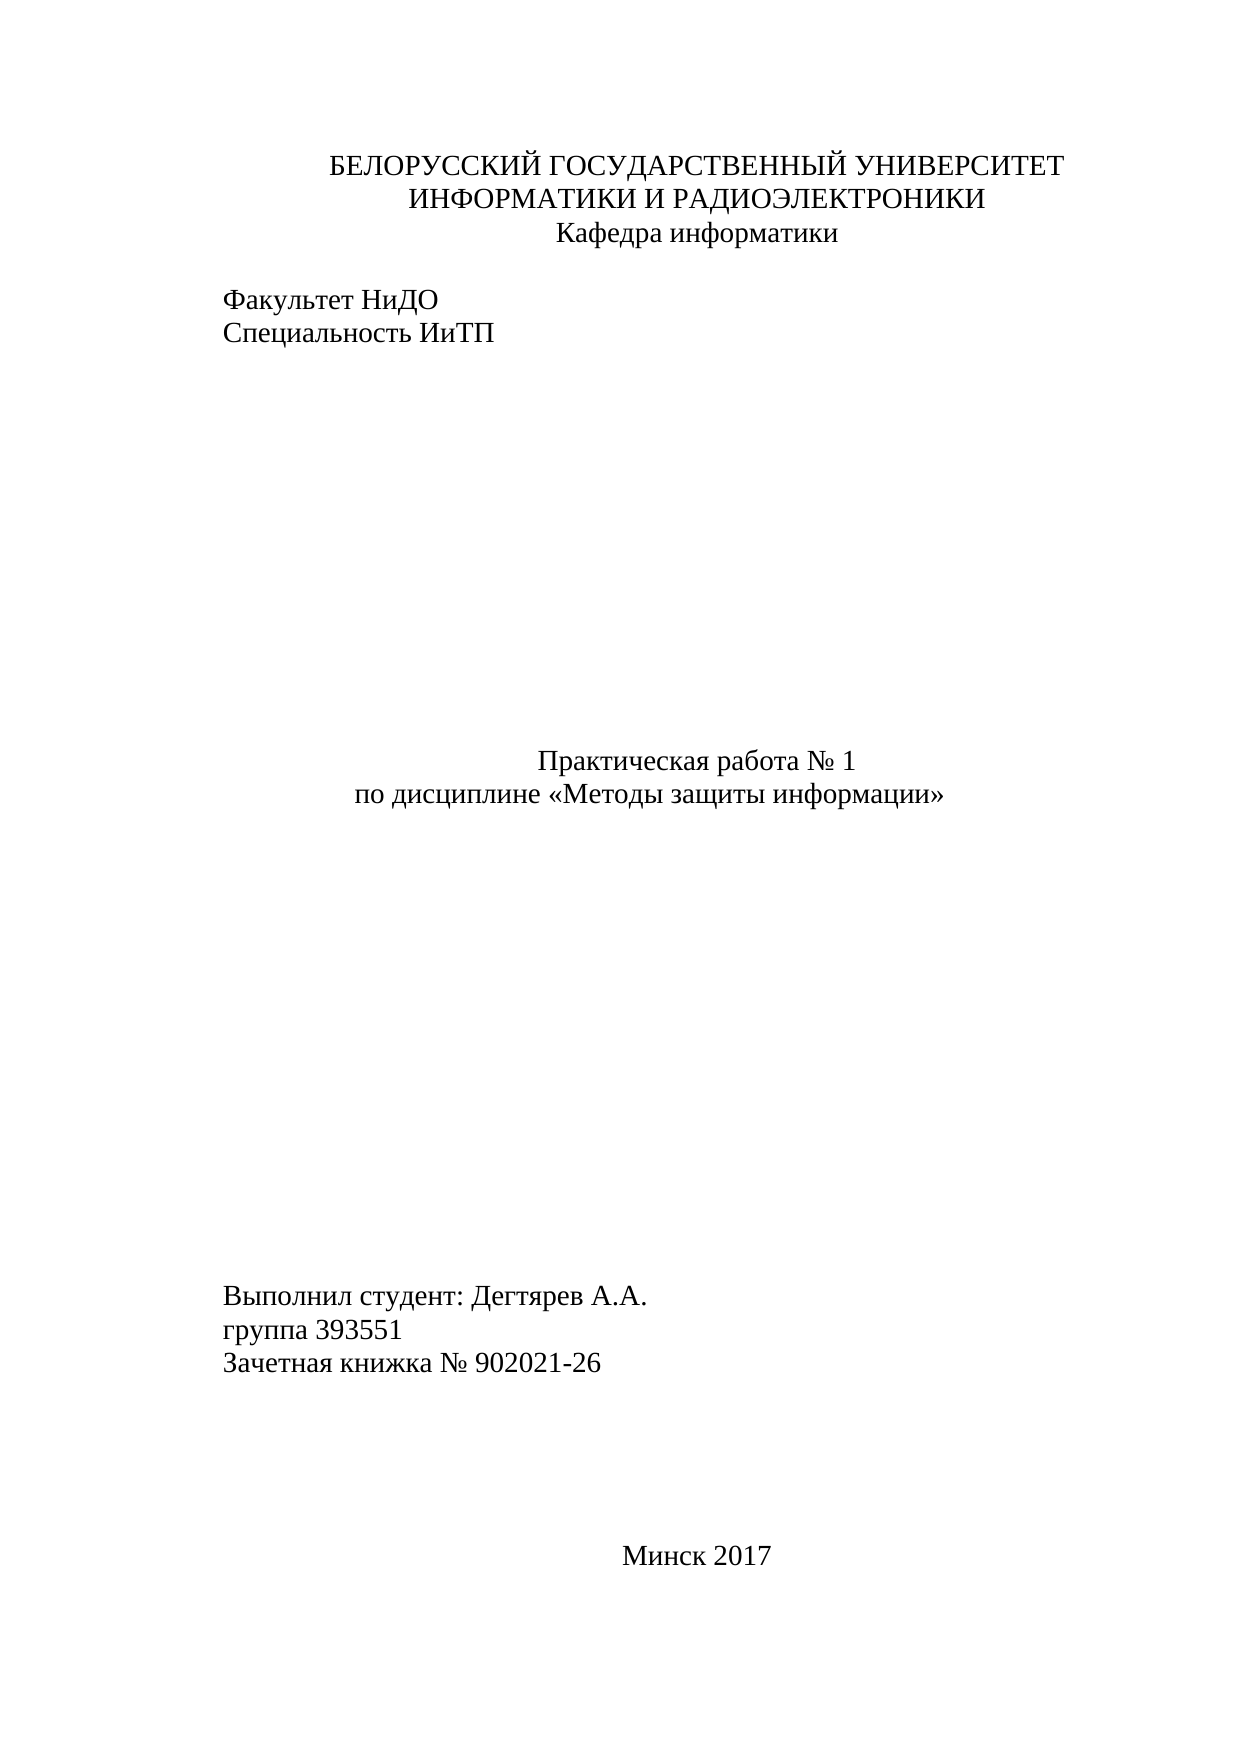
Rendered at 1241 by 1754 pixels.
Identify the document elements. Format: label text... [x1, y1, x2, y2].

text ИНФОРМАТИКИ И РАДИОЭЛЕКТРОНИКИ [148, 181, 1171, 215]
text группа 393551 [148, 1312, 1171, 1345]
text Практическая работа № 1 [148, 743, 1171, 776]
text Выполнил студент: Дегтярев А.А. [148, 1278, 1171, 1312]
text Факультет НиДО [148, 282, 1171, 315]
text Кафедра информатики [148, 215, 1171, 248]
text Зачетная книжка № 902021-26 [148, 1345, 1171, 1379]
text БЕЛОРУССКИЙ ГОСУДАРСТВЕННЫЙ УНИВЕРСИТЕТ [148, 148, 1171, 181]
text Специальность ИиТП [148, 315, 1171, 349]
text по дисциплине «Методы защиты информации» [148, 776, 1152, 810]
text Минск 2017 [148, 1538, 1171, 1572]
